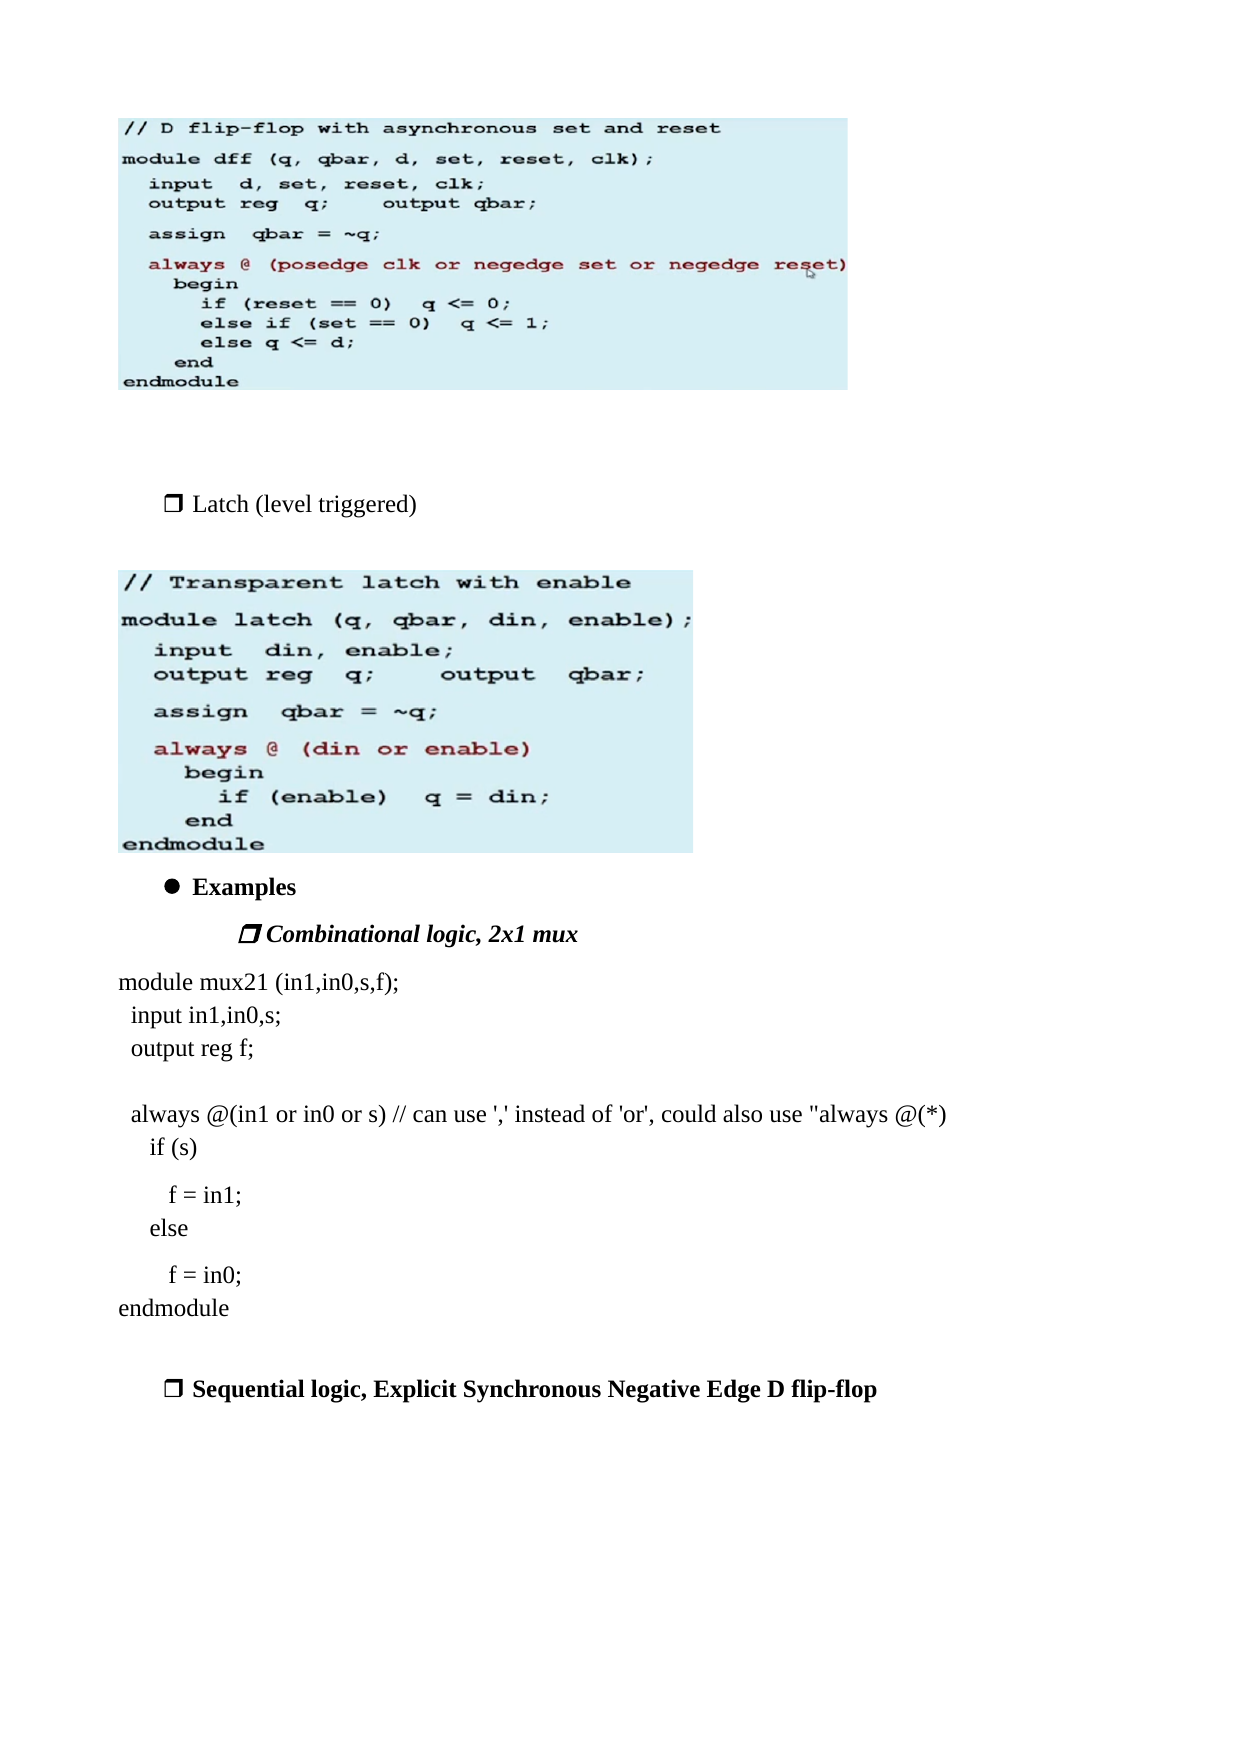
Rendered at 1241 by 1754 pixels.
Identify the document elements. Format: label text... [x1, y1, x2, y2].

picture [118, 118, 848, 390]
picture [118, 570, 694, 853]
list Examples [162, 872, 1122, 901]
list Sequential logic, Explicit Synchronous Negative Edge D flip-flop [162, 1374, 1122, 1436]
text module mux21 (in1,in0,s,f); input in1,in0,s; output reg f; always @(in1 or in0 or s) // can use ',' instead of 'or', could also use "always @(*) if (s) [118, 967, 1122, 1161]
text f = in0; endmodule [118, 1260, 1122, 1355]
list Combinational logic, 2x1 mux [236, 919, 1122, 948]
text f = in1; else [118, 1180, 1122, 1241]
list Latch (level triggered) [162, 489, 1122, 551]
